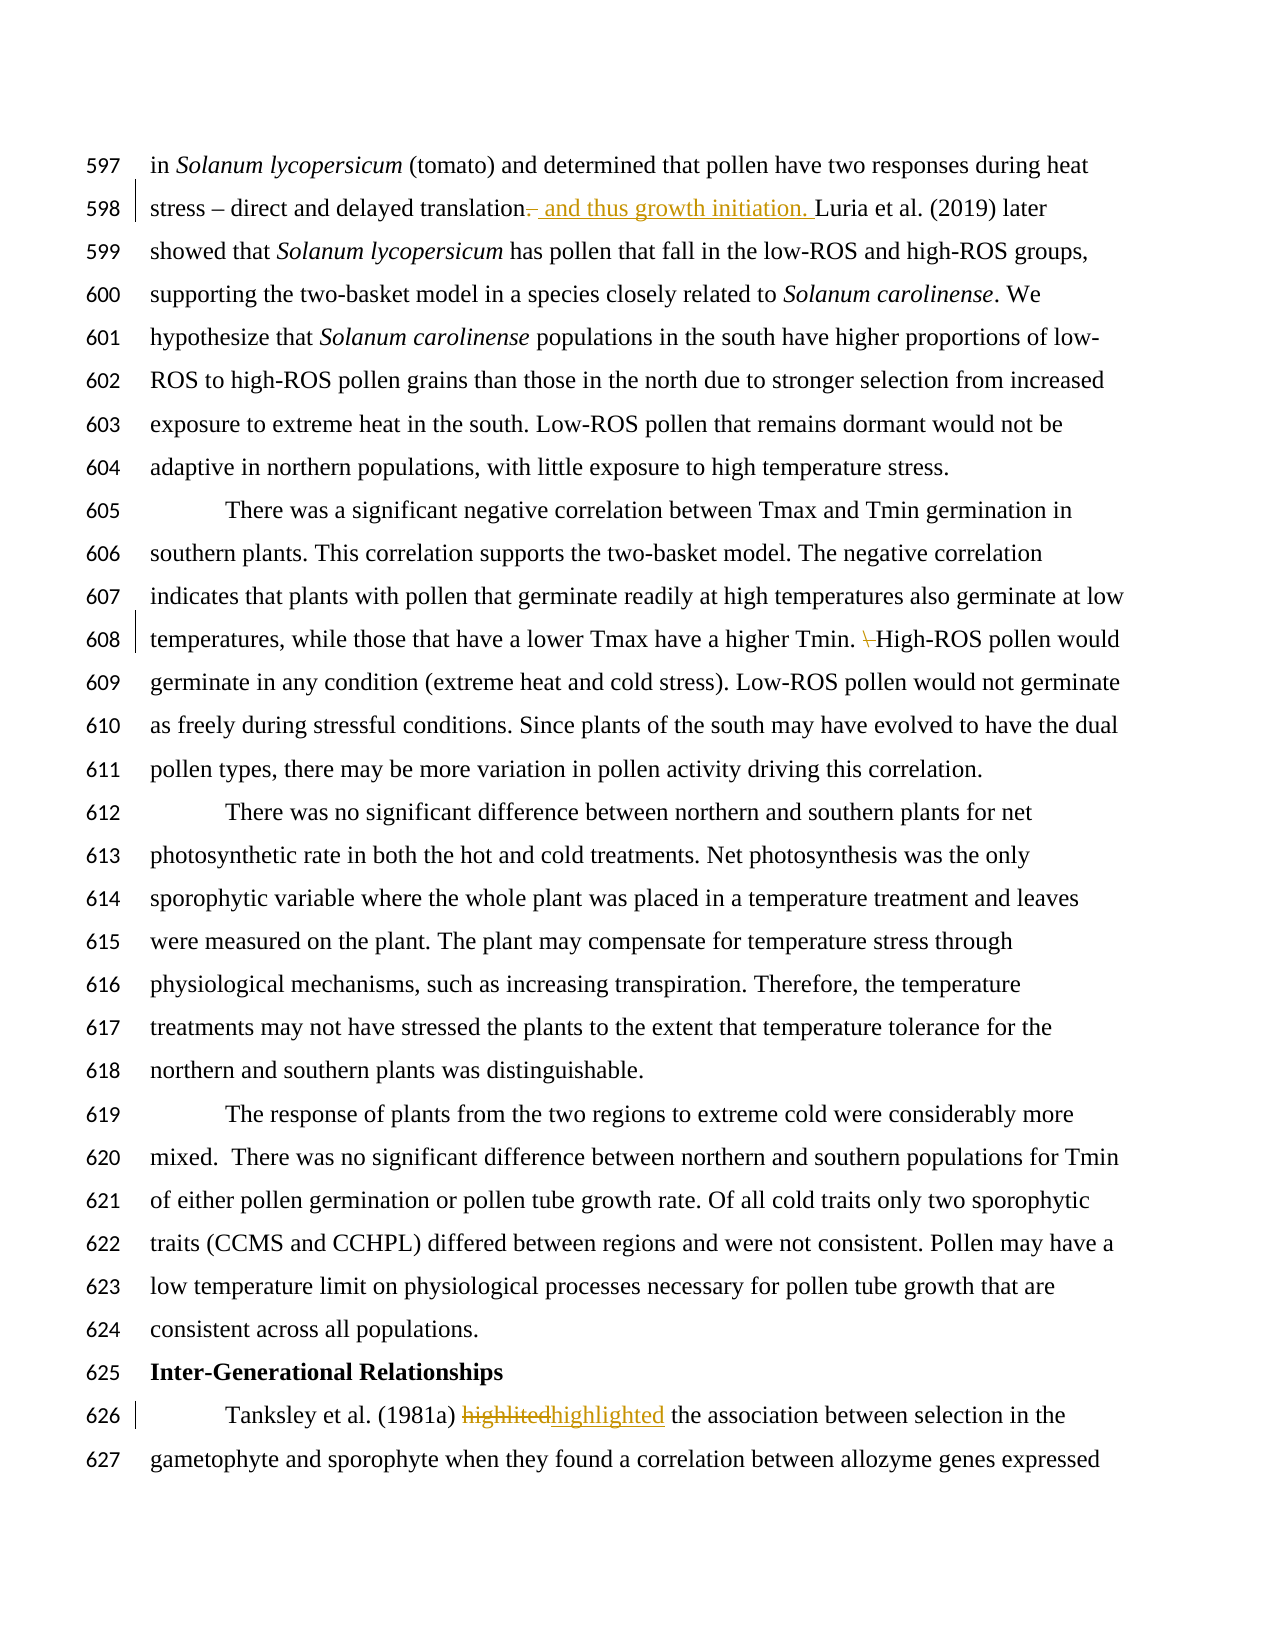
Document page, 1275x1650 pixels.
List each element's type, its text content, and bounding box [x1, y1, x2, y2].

text The response of plants from the two regions to extreme cold were considerably more mixed. There was no significant difference between northern and southern populations for Tmin of either pollen germination or pollen tube growth rate. Of all cold traits only two sporophytic traits (CCMS and CCHPL) differed between regions and were not consistent. Pollen may have a low temperature limit on physiological processes necessary for pollen tube growth that are consistent across all populations. [150, 1099, 1125, 1343]
text There was no significant difference between northern and southern plants for net photosynthetic rate in both the hot and cold treatments. Net photosynthesis was the only sporophytic variable where the whole plant was placed in a temperature treatment and leaves were measured on the plant. The plant may compensate for temperature stress through physiological mechanisms, such as increasing transpiration. Therefore, the temperature treatments may not have stressed the plants to the extent that temperature tolerance for the northern and southern plants was distinguishable. [150, 797, 1125, 1084]
text Inter-Generational Relationships [150, 1357, 1125, 1386]
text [150, 1401, 1125, 1472]
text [150, 150, 1125, 481]
text There was a significant negative correlation between Tmax and Tmin germination in southern plants. This correlation supports the two-basket model. The negative correlation indicates that plants with pollen that germinate readily at high temperatures also germinate at low temperatures, while those that have a lower Tmax have a higher Tmin. High-ROS pollen would germinate in any condition (extreme heat and cold stress). Low-ROS pollen would not germinate as freely during stressful conditions. Since plants of the south may have evolved to have the dual pollen types, there may be more variation in pollen activity driving this correlation. [150, 495, 1125, 782]
